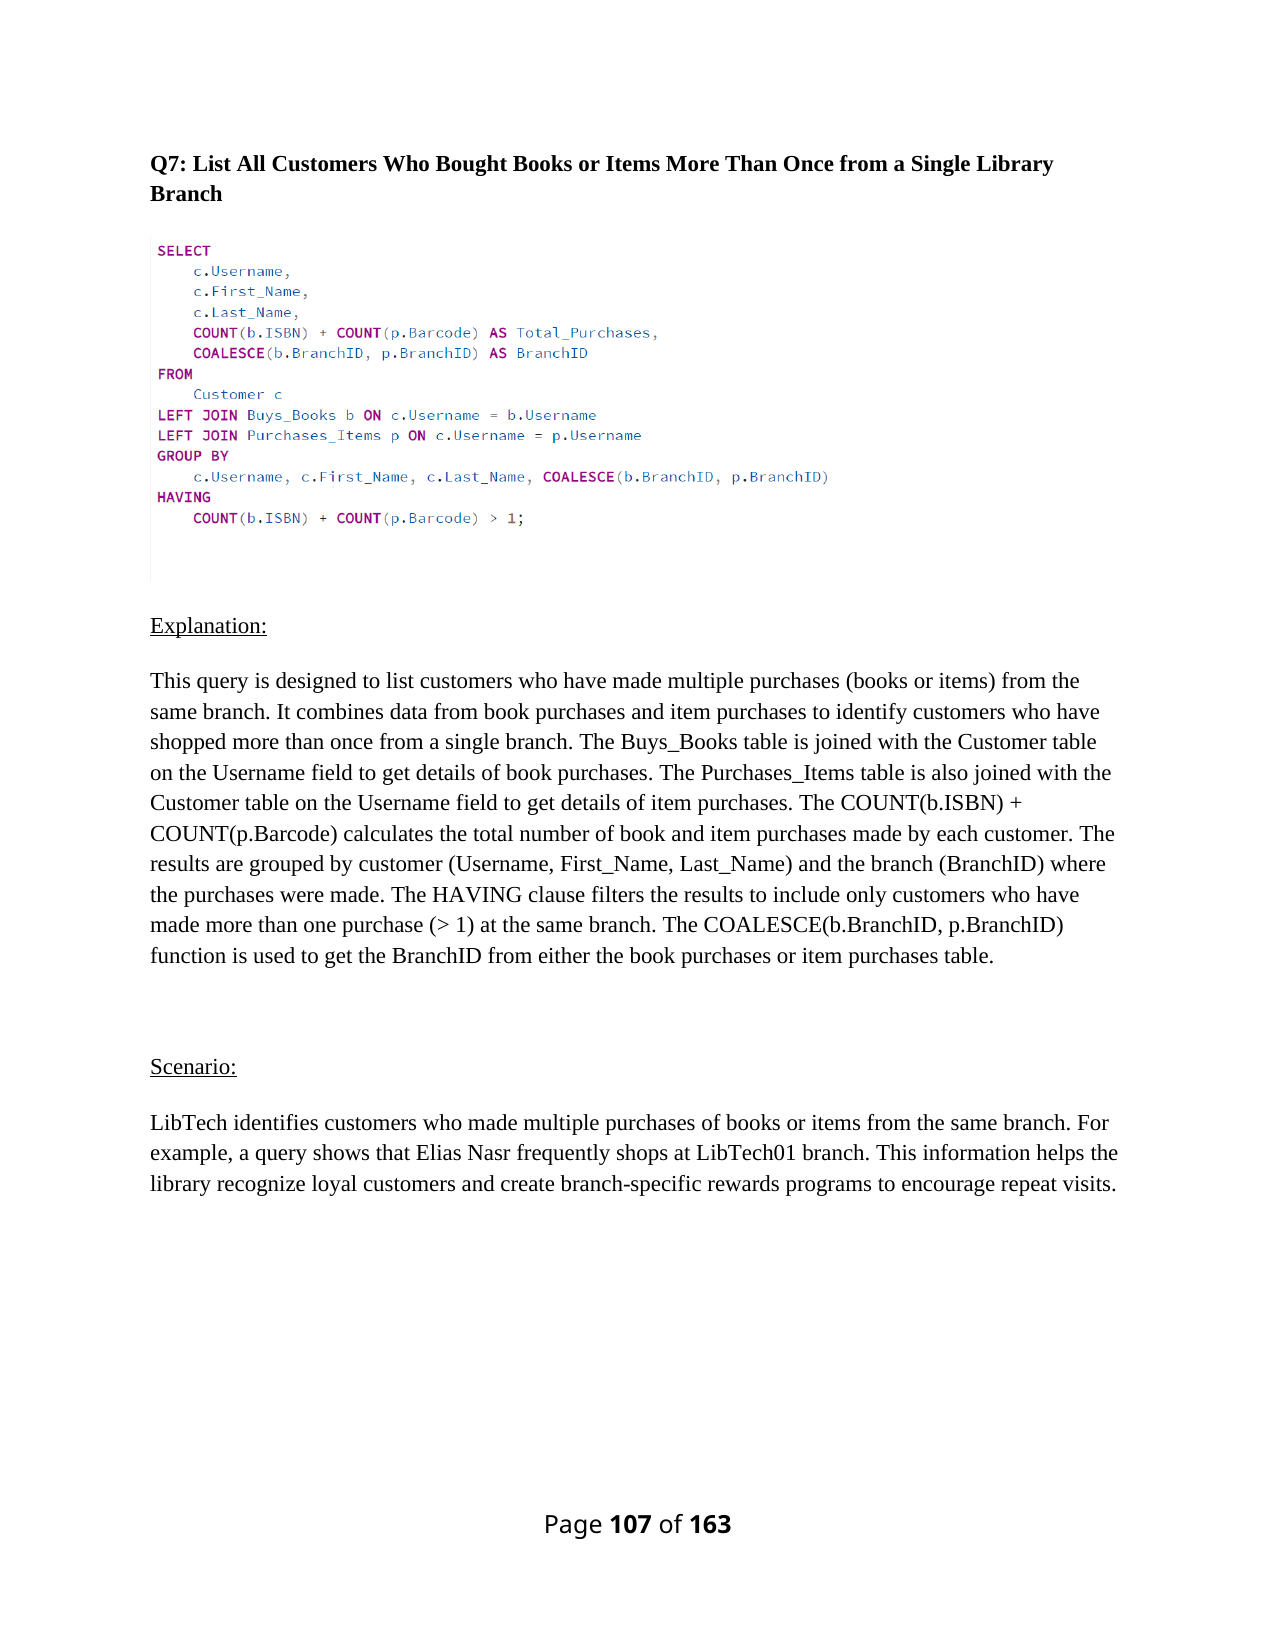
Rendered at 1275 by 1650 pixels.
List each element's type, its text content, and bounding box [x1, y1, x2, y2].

text Q7: List All Customers Who Bought Books or Items More Than Once from a Single Library Branch [150, 150, 1125, 207]
text Explanation: [150, 612, 1125, 638]
text LibTech identifies customers who made multiple purchases of books or items from the same branch. For example, a query shows that Elias Nasr frequently shops at LibTech01 branch. This information helps the library recognize loyal customers and create branch-specific rewards programs to encourage repeat visits. [150, 1108, 1125, 1196]
text Scenario: [150, 1053, 1125, 1079]
text This query is designed to list customers who have made multiple purchases (books or items) from the same branch. It combines data from book purchases and item purchases to identify customers who have shopped more than once from a single branch. The Buys_Books table is joined with the Customer table on the Username field to get details of book purchases. The Purchases_Items table is also joined with the Customer table on the Username field to get details of item purchases. The COUNT(b.ISBN) + COUNT(p.Barcode) calculates the total number of book and item purchases made by each customer. The results are grouped by customer (Username, First_Name, Last_Name) and the branch (BranchID) where the purchases were made. The HAVING clause filters the results to include only customers who have made more than one purchase (> 1) at the same branch. The COALESCE(b.BranchID, p.BranchID) function is used to get the BranchID from either the book purchases or item purchases table. [150, 667, 1125, 968]
picture [150, 236, 1125, 582]
